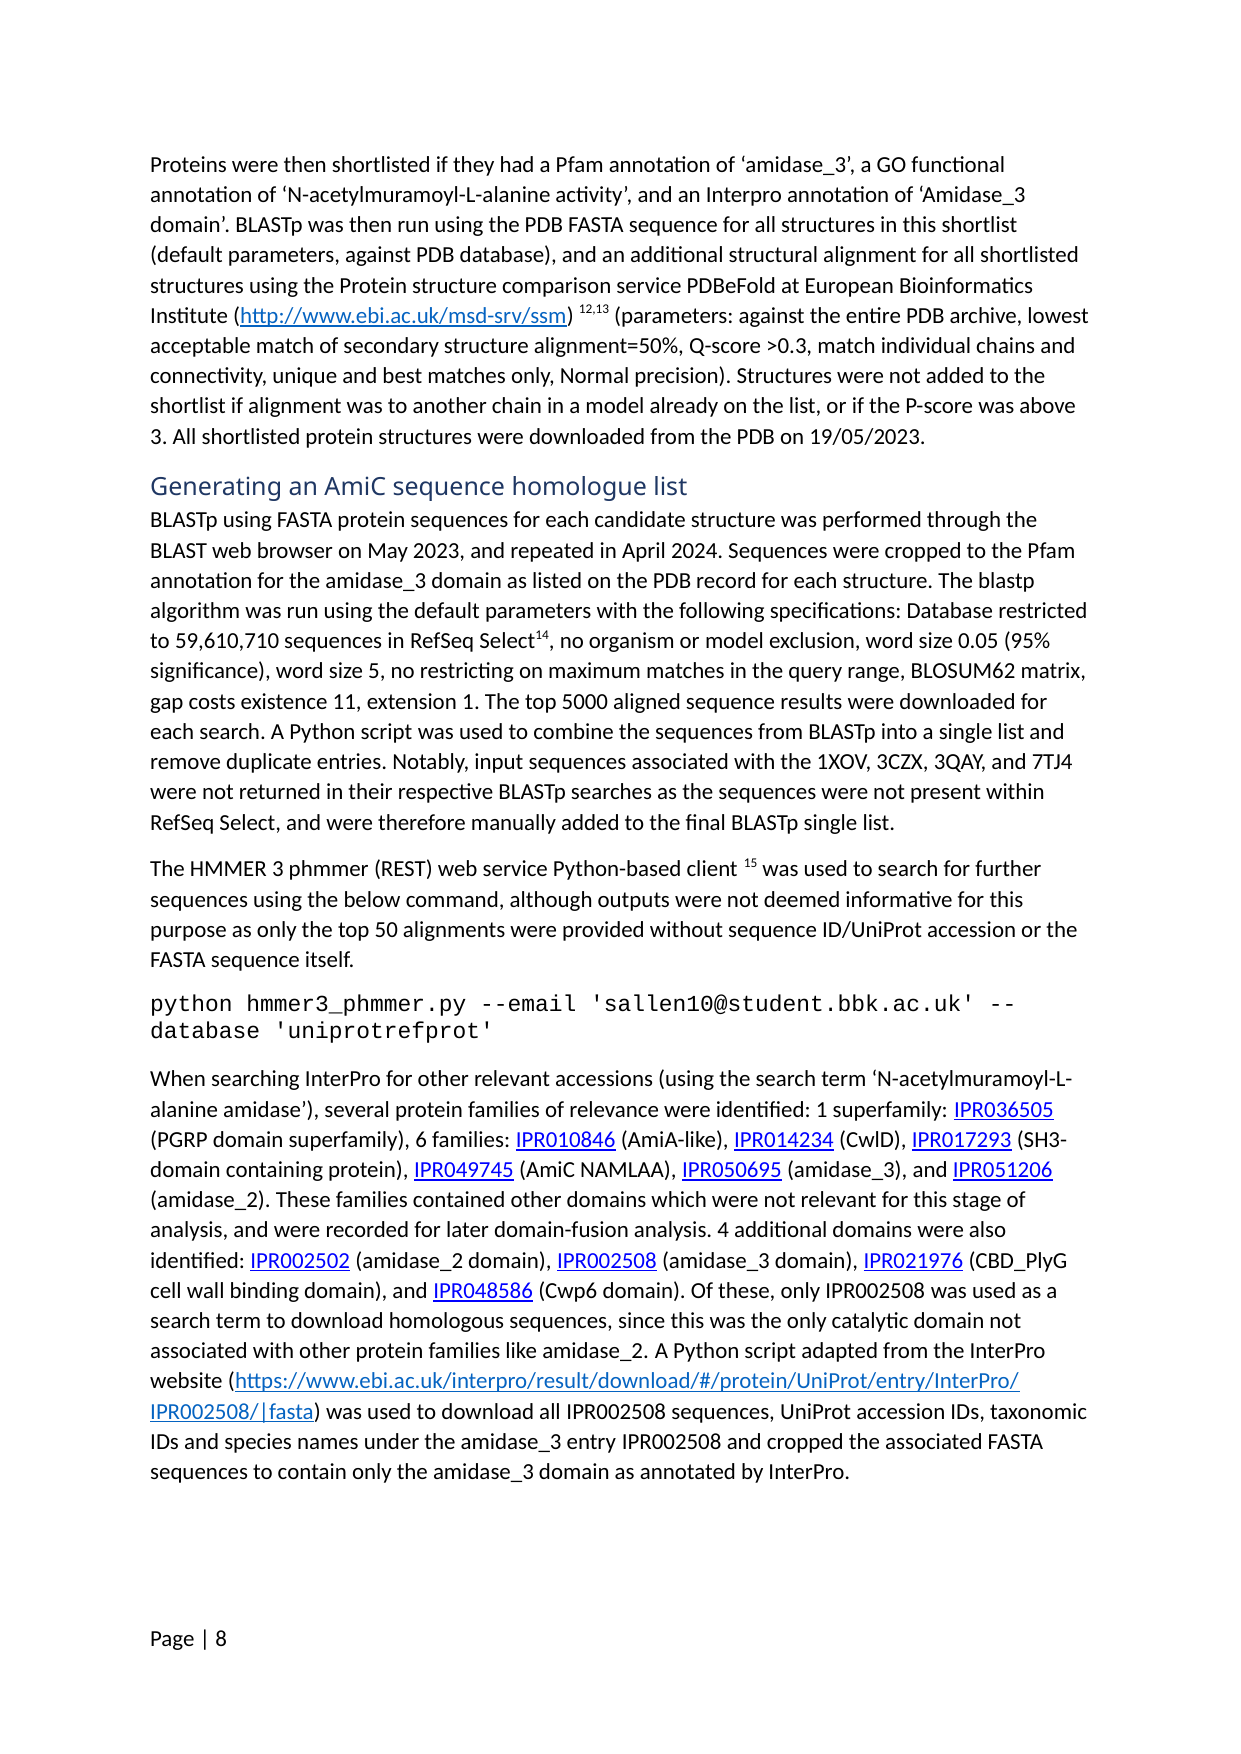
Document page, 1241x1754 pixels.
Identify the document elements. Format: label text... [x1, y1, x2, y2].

text BLASTp using FASTA protein sequences for each candidate structure was performed through the BLAST web browser on May 2023, and repeated in April 2024. Sequences were cropped to the Pfam annotation for the amidase_3 domain as listed on the PDB record for each structure. The blastp algorithm was run using the default parameters with the following specifications: Database restricted to 59,610,710 sequences in RefSeq Select14, no organism or model exclusion, word size 0.05 (95% significance), word size 5, no restricting on maximum matches in the query range, BLOSUM62 matrix, gap costs existence 11, extension 1. The top 5000 aligned sequence results were downloaded for each search. A Python script was used to combine the sequences from BLASTp into a single list and remove duplicate entries. Notably, input sequences associated with the 1XOV, 3CZX, 3QAY, and 7TJ4 were not returned in their respective BLASTp searches as the sequences were not present within RefSeq Select, and were therefore manually added to the final BLASTp single list. [150, 506, 1090, 836]
subtitle Generating an AmiC sequence homologue list [150, 469, 1090, 503]
text python hmmer3_phmmer.py --email 'sallen10@student.bbk.ac.uk' --database 'uniprotrefprot' [150, 992, 1090, 1046]
text When searching InterPro for other relevant accessions (using the search term ‘N-acetylmuramoyl-L-alanine amidase’), several protein families of relevance were identified: 1 superfamily: IPR036505 (PGRP domain superfamily), 6 families: IPR010846 (AmiA-like), IPR014234 (CwlD), IPR017293 (SH3-domain containing protein), IPR049745 (AmiC NAMLAA), IPR050695 (amidase_3), and IPR051206 (amidase_2). These families contained other domains which were not relevant for this stage of analysis, and were recorded for later domain-fusion analysis. 4 additional domains were also identified: IPR002502 (amidase_2 domain), IPR002508 (amidase_3 domain), IPR021976 (CBD_PlyG cell wall binding domain), and IPR048586 (Cwp6 domain). Of these, only IPR002508 was used as a search term to download homologous sequences, since this was the only catalytic domain not associated with other protein families like amidase_2. A Python script adapted from the InterPro website (https://www.ebi.ac.uk/interpro/result/download/#/protein/UniProt/entry/InterPro/IPR002508/|fasta) was used to download all IPR002508 sequences, UniProt accession IDs, taxonomic IDs and species names under the amidase_3 entry IPR002508 and cropped the associated FASTA sequences to contain only the amidase_3 domain as annotated by InterPro. [150, 1064, 1090, 1485]
text The HMMER 3 phmmer (REST) web service Python-based client 15 was used to search for further sequences using the below command, although outputs were not deemed informative for this purpose as only the top 50 alignments were provided without sequence ID/UniProt accession or the FASTA sequence itself. [150, 854, 1090, 973]
text Proteins were then shortlisted if they had a Pfam annotation of ‘amidase_3’, a GO functional annotation of ‘N-acetylmuramoyl-L-alanine activity’, and an Interpro annotation of ‘Amidase_3 domain’. BLASTp was then run using the PDB FASTA sequence for all structures in this shortlist (default parameters, against PDB database), and an additional structural alignment for all shortlisted structures using the Protein structure comparison service PDBeFold at European Bioinformatics Institute (http://www.ebi.ac.uk/msd-srv/ssm) 12,13 (parameters: against the entire PDB archive, lowest acceptable match of secondary structure alignment=50%, Q-score >0.3, match individual chains and connectivity, unique and best matches only, Normal precision). Structures were not added to the shortlist if alignment was to another chain in a model already on the list, or if the P-score was above 3. All shortlisted protein structures were downloaded from the PDB on 19/05/2023. [150, 150, 1090, 450]
